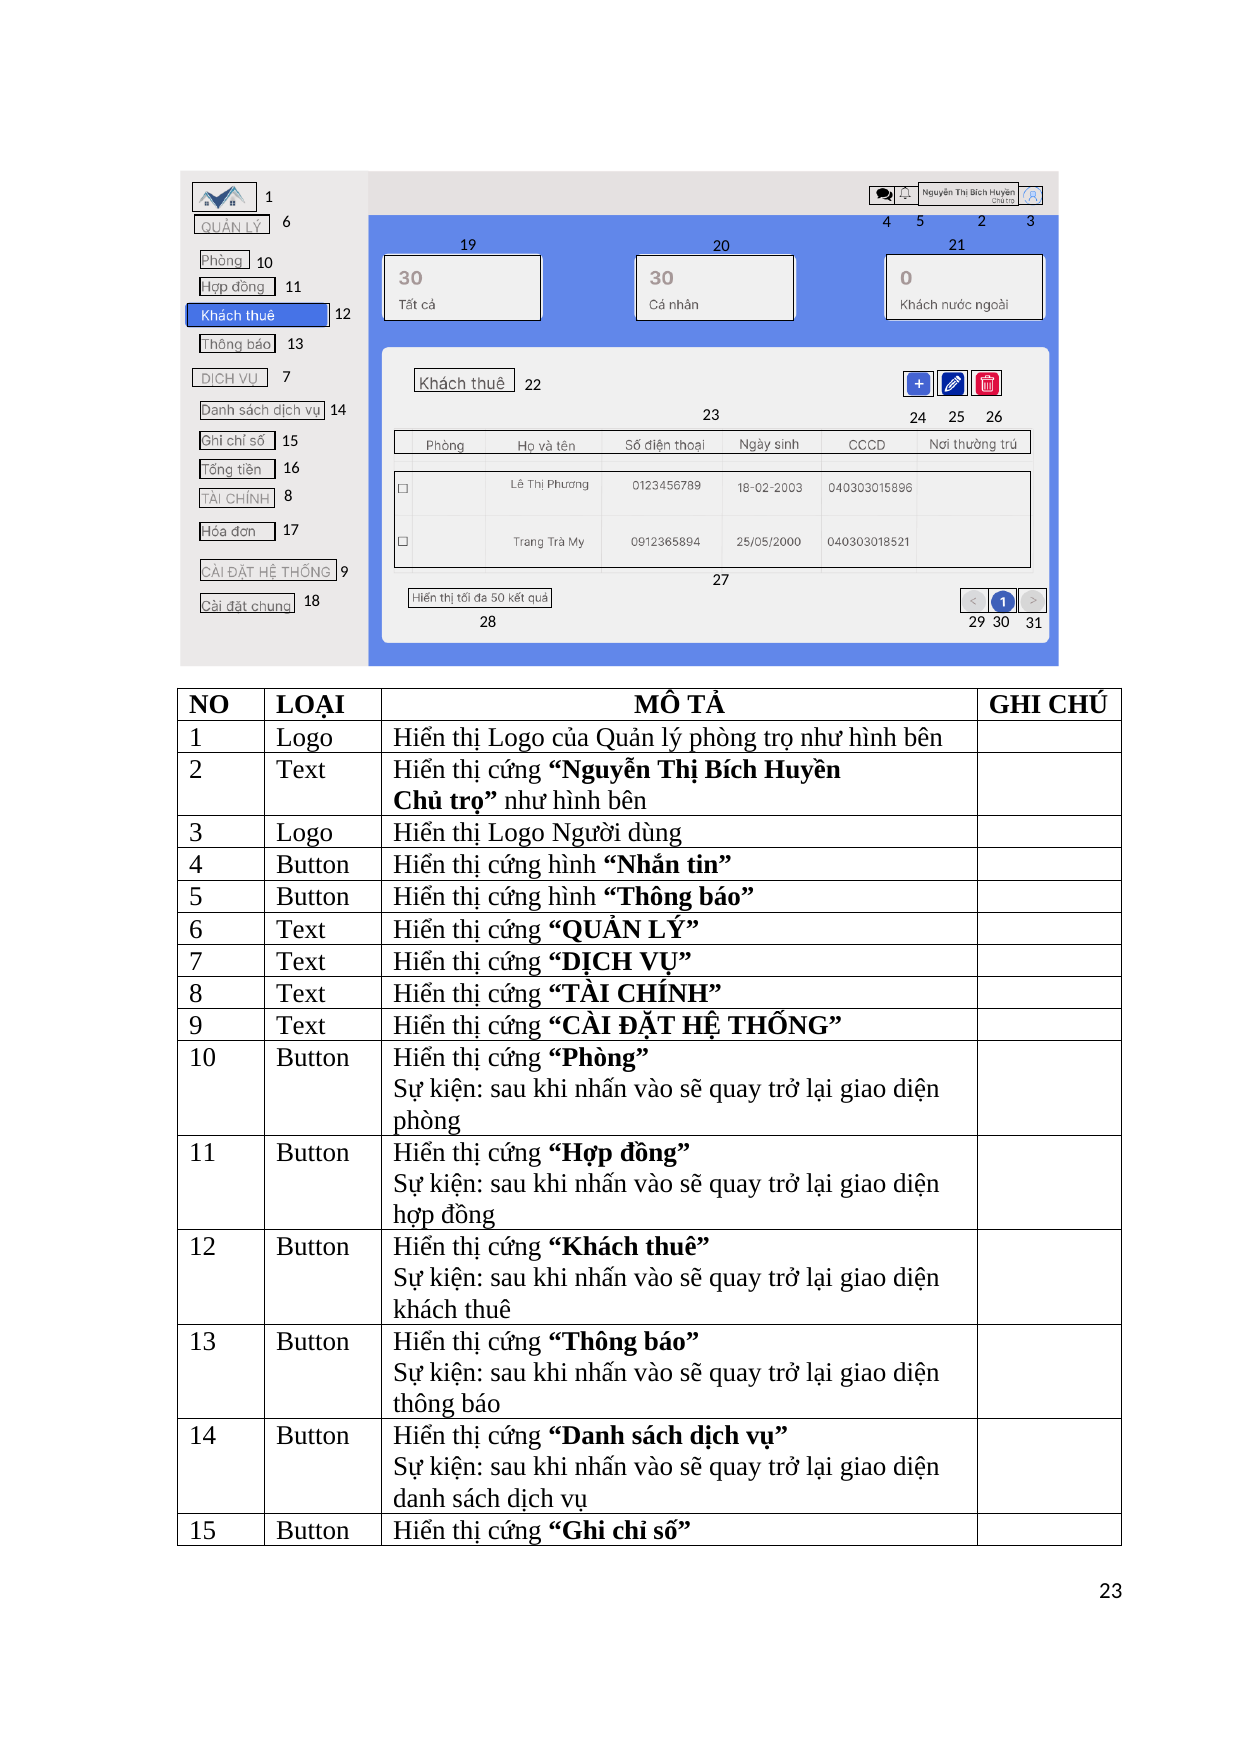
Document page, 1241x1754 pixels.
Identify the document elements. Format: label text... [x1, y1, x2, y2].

table_cell Button [265, 1514, 381, 1545]
table_cell Logo [265, 816, 381, 847]
table_cell [978, 1009, 1121, 1040]
table_cell Text [265, 913, 381, 944]
table_cell Text [265, 977, 381, 1008]
table_cell [978, 1230, 1121, 1324]
table_cell Hiển thị cứng “TÀI CHÍNH” [382, 977, 977, 1008]
picture [177, 168, 1059, 669]
table_cell 5 [178, 881, 264, 912]
table_cell 13 [178, 1325, 264, 1418]
table_cell [978, 816, 1121, 847]
table_cell [978, 1514, 1121, 1545]
table_cell Hiển thị Logo của Quản lý phòng trọ như hình bên [382, 721, 977, 752]
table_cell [382, 1514, 977, 1545]
table_cell Button [265, 1325, 381, 1418]
table_cell 7 [178, 945, 264, 976]
table_cell 15 [178, 1514, 264, 1545]
table_cell 10 [178, 1041, 264, 1135]
table_header GHI CHÚ [978, 689, 1121, 719]
table_cell Button [265, 1230, 381, 1324]
table_cell [978, 1041, 1121, 1135]
table_cell Hiển thị cứng hình “Thông báo” [382, 881, 977, 912]
table_cell Text [265, 945, 381, 976]
table_cell 14 [178, 1419, 264, 1513]
table_cell [978, 753, 1121, 815]
table_cell [978, 1419, 1121, 1513]
table_cell 11 [178, 1136, 264, 1229]
table_cell Hiển thị cứng “QUẢN LÝ” [382, 913, 977, 944]
table_cell Hiển thị cứng hình “Nhắn tin” [382, 848, 977, 879]
table_cell Hiển thị Logo Người dùng [382, 816, 977, 847]
table_cell Button [265, 1136, 381, 1229]
table_cell Button [265, 1419, 381, 1513]
table_cell [978, 945, 1121, 976]
table_cell 12 [178, 1230, 264, 1324]
table_cell Hiển thị cứng “Danh sách dịch vụ” Sự kiện: sau khi nhấn vào sẽ quay trở lại giao diện danh sách dịch vụ [382, 1419, 977, 1513]
table_cell Text [265, 1009, 381, 1040]
table_cell [978, 1325, 1121, 1418]
table_cell Button [265, 848, 381, 879]
table_cell Hiển thị cứng “Phòng” Sự kiện: sau khi nhấn vào sẽ quay trở lại giao diện phòng [382, 1041, 977, 1135]
table_cell [978, 1136, 1121, 1229]
table_cell Hiển thị cứng “Hợp đồng” Sự kiện: sau khi nhấn vào sẽ quay trở lại giao diện hợp đồng [382, 1136, 977, 1229]
table_cell Hiển thị cứng “DỊCH VỤ” [382, 945, 977, 976]
table_cell Hiển thị cứng “Nguyễn Thị Bích Huyền Chủ trọ” như hình bên [382, 753, 977, 815]
table_cell Button [265, 1041, 381, 1135]
table_header MÔ TẢ [382, 689, 977, 719]
table_cell Text [265, 753, 381, 815]
table_cell 2 [178, 753, 264, 815]
table_cell Logo [265, 721, 381, 752]
table_cell [978, 848, 1121, 879]
table_cell 3 [178, 816, 264, 847]
table_cell [978, 881, 1121, 912]
table_cell 6 [178, 913, 264, 944]
table_cell [978, 913, 1121, 944]
table_cell [978, 721, 1121, 752]
table_cell Hiển thị cứng “Khách thuê” Sự kiện: sau khi nhấn vào sẽ quay trở lại giao diện khách thuê [382, 1230, 977, 1324]
table_header LOẠI [265, 689, 381, 719]
table_cell 9 [178, 1009, 264, 1040]
table_cell Hiển thị cứng “CÀI ĐẶT HỆ THỐNG” [382, 1009, 977, 1040]
table_cell 8 [178, 977, 264, 1008]
table_cell 4 [178, 848, 264, 879]
table_cell [978, 977, 1121, 1008]
table_header NO [178, 689, 264, 719]
table_cell Hiển thị cứng “Thông báo” Sự kiện: sau khi nhấn vào sẽ quay trở lại giao diện thông báo [382, 1325, 977, 1418]
table_cell Button [265, 881, 381, 912]
table_cell 1 [178, 721, 264, 752]
